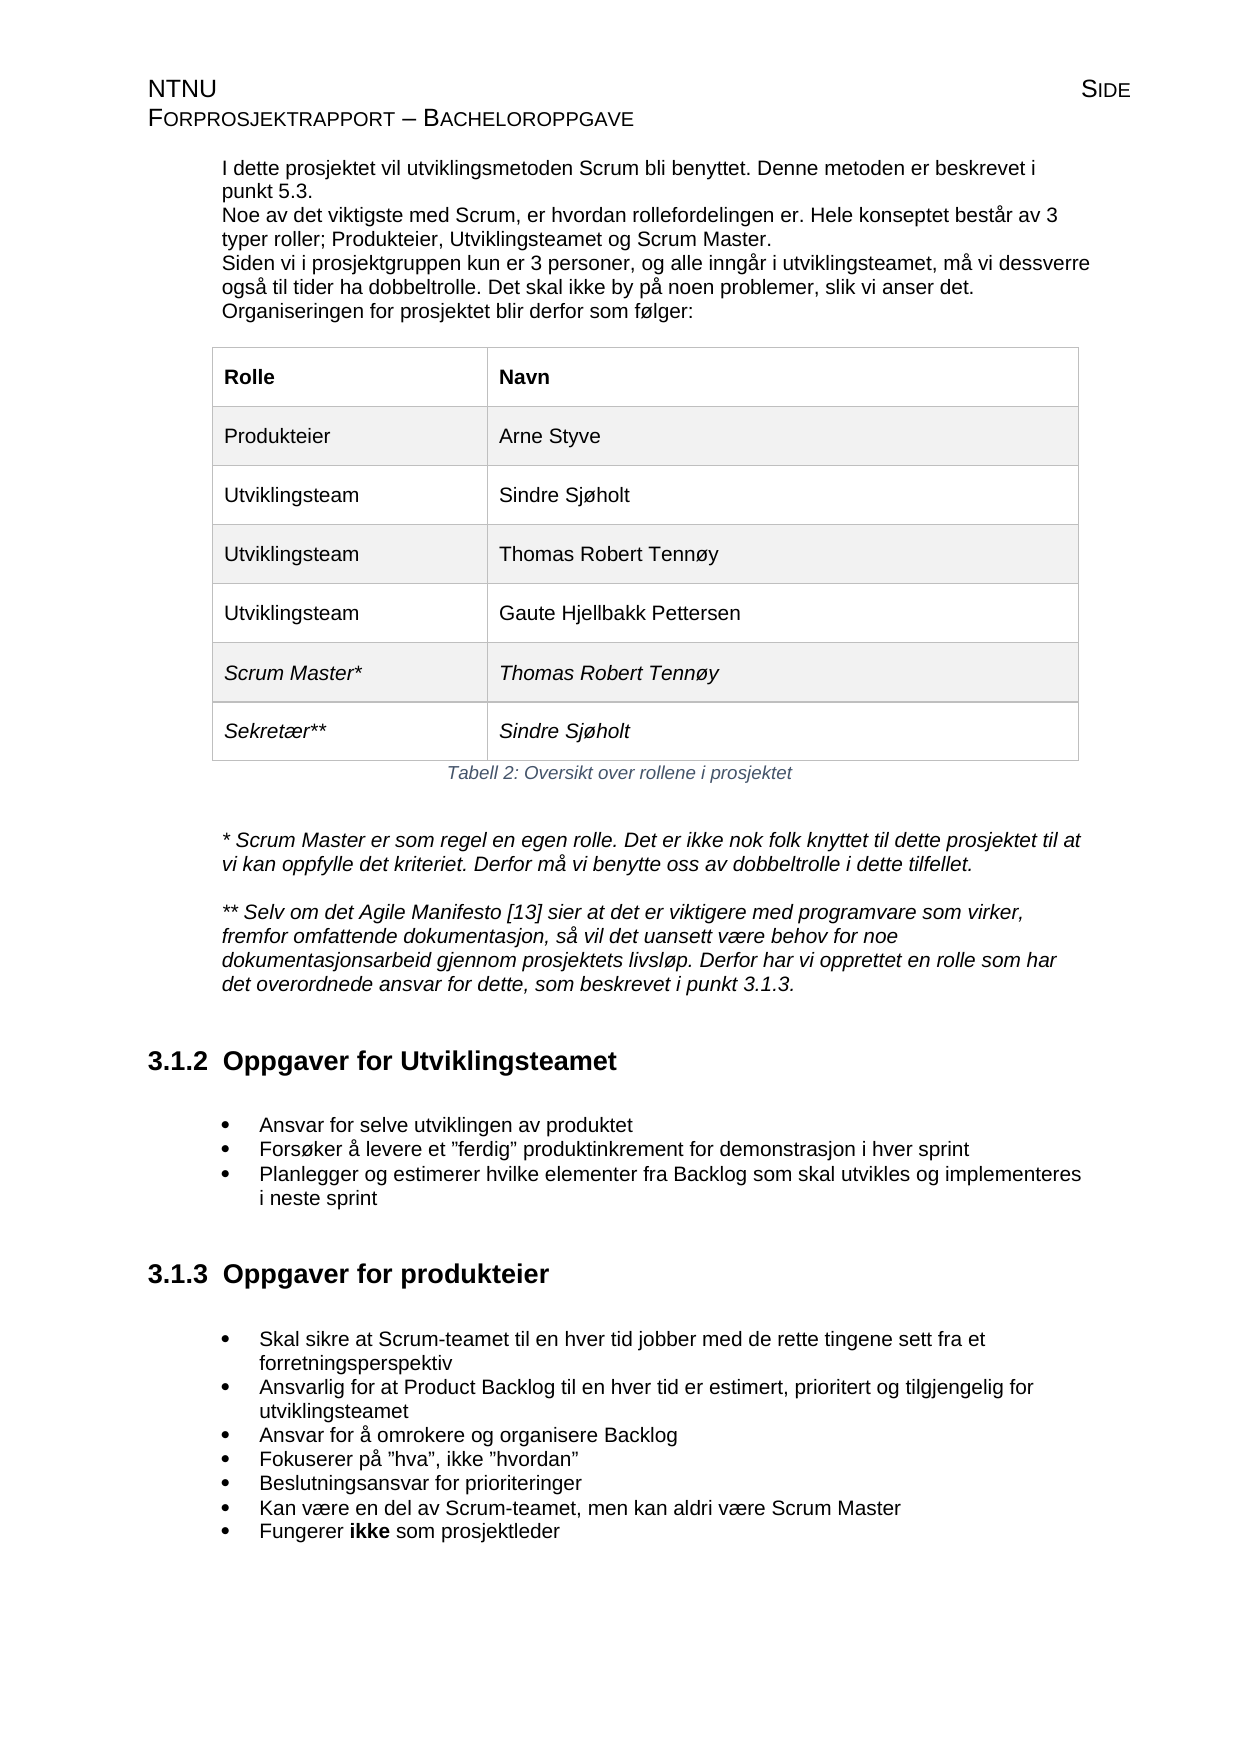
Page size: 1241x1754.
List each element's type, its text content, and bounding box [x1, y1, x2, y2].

list Ansvar for selve utviklingen av produktet [222, 1113, 1092, 1137]
list Ansvar for å omrokere og organisere Backlog [222, 1423, 1092, 1447]
table_cell Utviklingsteam [213, 466, 487, 524]
list Fungerer ikke som prosjektleder [222, 1519, 1092, 1567]
list Planlegger og estimerer hvilke elementer fra Backlog som skal utvikles og implementeres i neste sprint [222, 1161, 1092, 1233]
text Tabell 2: Oversikt over rollene i prosjektet [148, 761, 1092, 783]
list Forsøker å levere et ”ferdig” produktinkrement for demonstrasjon i hver sprint [222, 1137, 1092, 1161]
list Beslutningsansvar for prioriteringer [222, 1471, 1092, 1495]
table_cell Gaute Hjellbakk Pettersen [488, 584, 1078, 642]
table_cell Thomas Robert Tennøy [488, 643, 1078, 701]
table_header Navn [488, 348, 1078, 406]
text * Scrum Master er som regel en egen rolle. Det er ikke nok folk knyttet til dette prosjektet til at vi kan oppfylle det kriteriet. Derfor må vi benytte oss av dobbeltrolle i dette tilfellet. [222, 828, 1092, 876]
text Organiseringen for prosjektet blir derfor som følger: [222, 299, 1092, 323]
table_cell Utviklingsteam [213, 584, 487, 642]
table_cell Sindre Sjøholt [488, 466, 1078, 524]
table_cell Sekretær** [213, 703, 487, 760]
table_cell Utviklingsteam [213, 525, 487, 583]
text Noe av det viktigste med Scrum, er hvordan rollefordelingen er. Hele konseptet består av 3 typer roller; Produkteier, Utviklingsteamet og Scrum Master. [222, 203, 1092, 251]
table_cell Produkteier [213, 407, 487, 465]
text I dette prosjektet vil utviklingsmetoden Scrum bli benyttet. Denne metoden er beskrevet i punkt 5.3. [222, 155, 1092, 203]
text ** Selv om det Agile Manifesto [13] sier at det er viktigere med programvare som virker, fremfor omfattende dokumentasjon, så vil det uansett være behov for noe dokumentasjonsarbeid gjennom prosjektets livsløp. Derfor har vi opprettet en rolle som har det overordnede ansvar for dette, som beskrevet i punkt 3.1.3. [222, 900, 1092, 1019]
table_cell Arne Styve [488, 407, 1078, 465]
subtitle Oppgaver for Utviklingsteamet [148, 1044, 1092, 1107]
table_cell Scrum Master* [213, 643, 487, 701]
list Fokuserer på ”hva”, ikke ”hvordan” [222, 1447, 1092, 1471]
list Kan være en del av Scrum-teamet, men kan aldri være Scrum Master [222, 1495, 1092, 1519]
table_header Rolle [213, 348, 487, 406]
list Ansvarlig for at Product Backlog til en hver tid er estimert, prioritert og tilgjengelig for utviklingsteamet [222, 1375, 1092, 1423]
table_cell Sindre Sjøholt [488, 703, 1078, 760]
list Skal sikre at Scrum-teamet til en hver tid jobber med de rette tingene sett fra et forretningsperspektiv [222, 1327, 1092, 1375]
text Siden vi i prosjektgruppen kun er 3 personer, og alle inngår i utviklingsteamet, må vi dessverre også til tider ha dobbeltrolle. Det skal ikke by på noen problemer, slik vi anser det. [222, 251, 1092, 299]
subtitle Oppgaver for produkteier [148, 1258, 1092, 1321]
table_cell Thomas Robert Tennøy [488, 525, 1078, 583]
